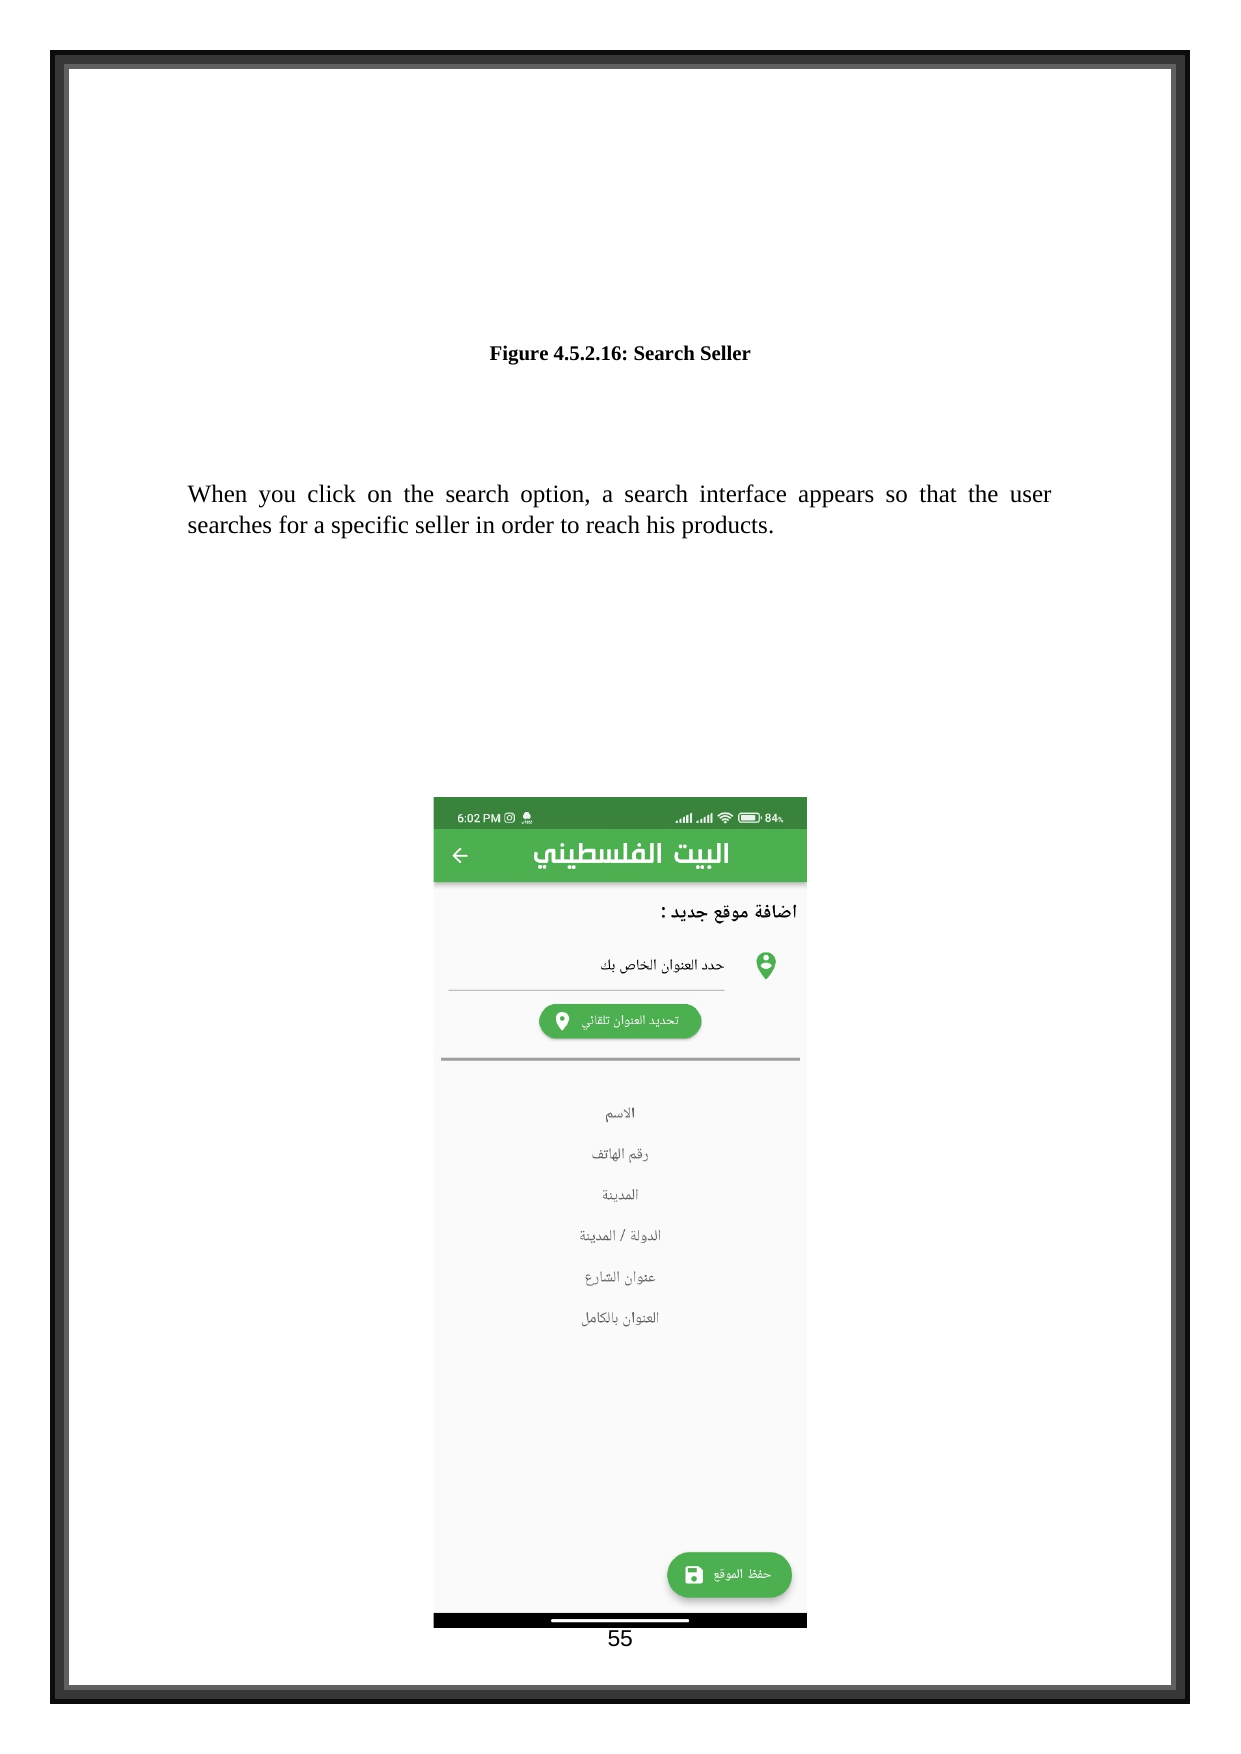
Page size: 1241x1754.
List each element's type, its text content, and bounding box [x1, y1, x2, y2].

text When you click on the search option, a search interface appears so that the user searches for a specific seller in order to reach his products. [187, 479, 1053, 539]
text Figure 4.5.2.16: Search Seller [187, 341, 1053, 365]
picture [433, 797, 807, 1628]
